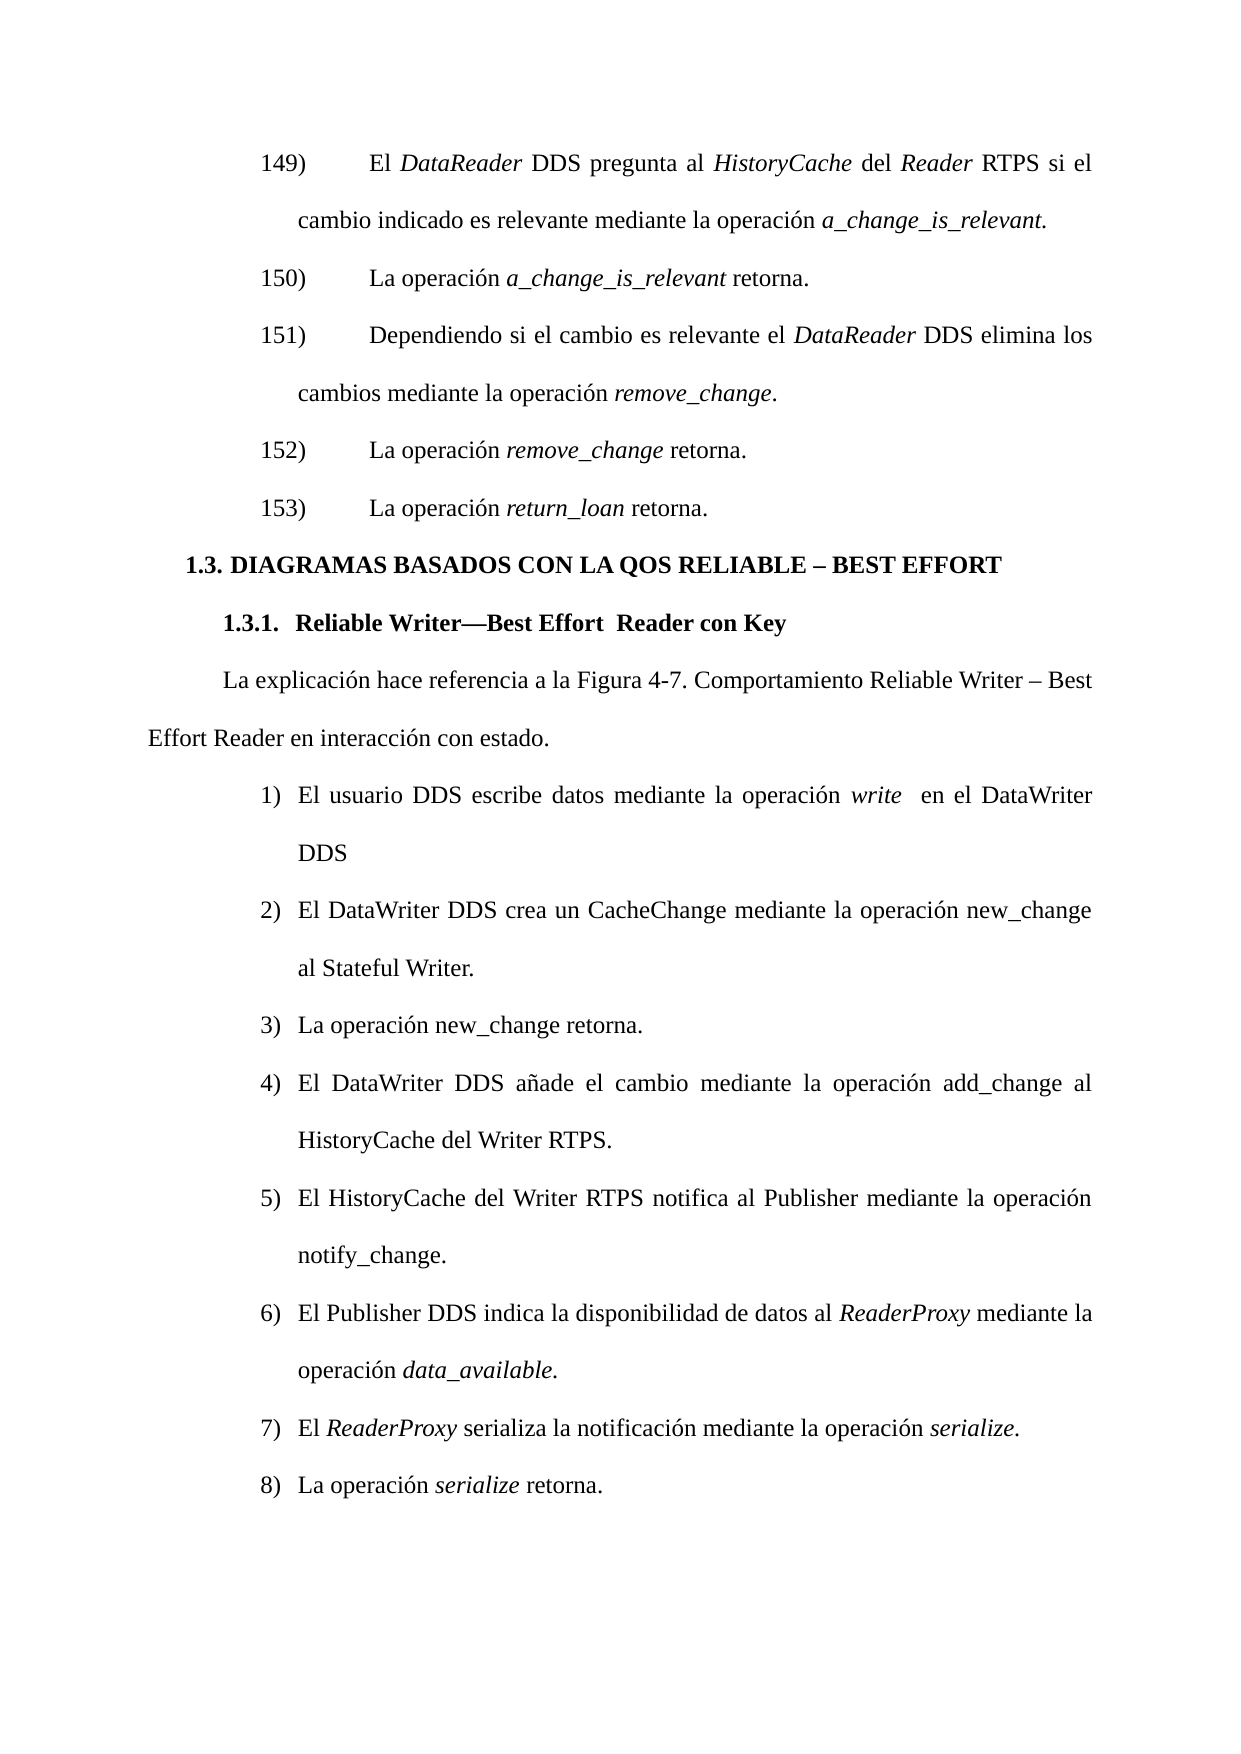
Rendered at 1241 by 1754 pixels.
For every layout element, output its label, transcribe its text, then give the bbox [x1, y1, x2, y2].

list La operación return_loan retorna. [260, 493, 1093, 521]
list El DataWriter DDS crea un CacheChange mediante la operación new_change al Stateful Writer. [260, 895, 1093, 981]
list El DataWriter DDS añade el cambio mediante la operación add_change al HistoryCache del Writer RTPS. [260, 1068, 1093, 1154]
list El HistoryCache del Writer RTPS notifica al Publisher mediante la operación notify_change. [260, 1183, 1093, 1269]
subtitle Reliable Writer—Best Effort Reader con Key [223, 608, 1093, 636]
list El Publisher DDS indica la disponibilidad de datos al ReaderProxy mediante la operación data_available. [260, 1298, 1093, 1384]
list El DataReader DDS pregunta al HistoryCache del Reader RTPS si el cambio indicado es relevante mediante la operación a_change_is_relevant. [260, 148, 1093, 234]
text La explicación hace referencia a la Figura 4-7. Comportamiento Reliable Writer – Best Effort Reader en interacción con estado. [148, 665, 1093, 751]
list La operación serialize retorna. [260, 1470, 1093, 1499]
list La operación new_change retorna. [260, 1010, 1093, 1039]
list La operación a_change_is_relevant retorna. [260, 263, 1093, 291]
list El ReaderProxy serializa la notificación mediante la operación serialize. [260, 1413, 1093, 1441]
list El usuario DDS escribe datos mediante la operación write en el DataWriter DDS [260, 780, 1093, 866]
list Dependiendo si el cambio es relevante el DataReader DDS elimina los cambios mediante la operación remove_change. [260, 320, 1093, 406]
subtitle Diagramas basados con la QoS reliable – Best Effort [185, 550, 1093, 579]
list La operación remove_change retorna. [260, 435, 1093, 464]
